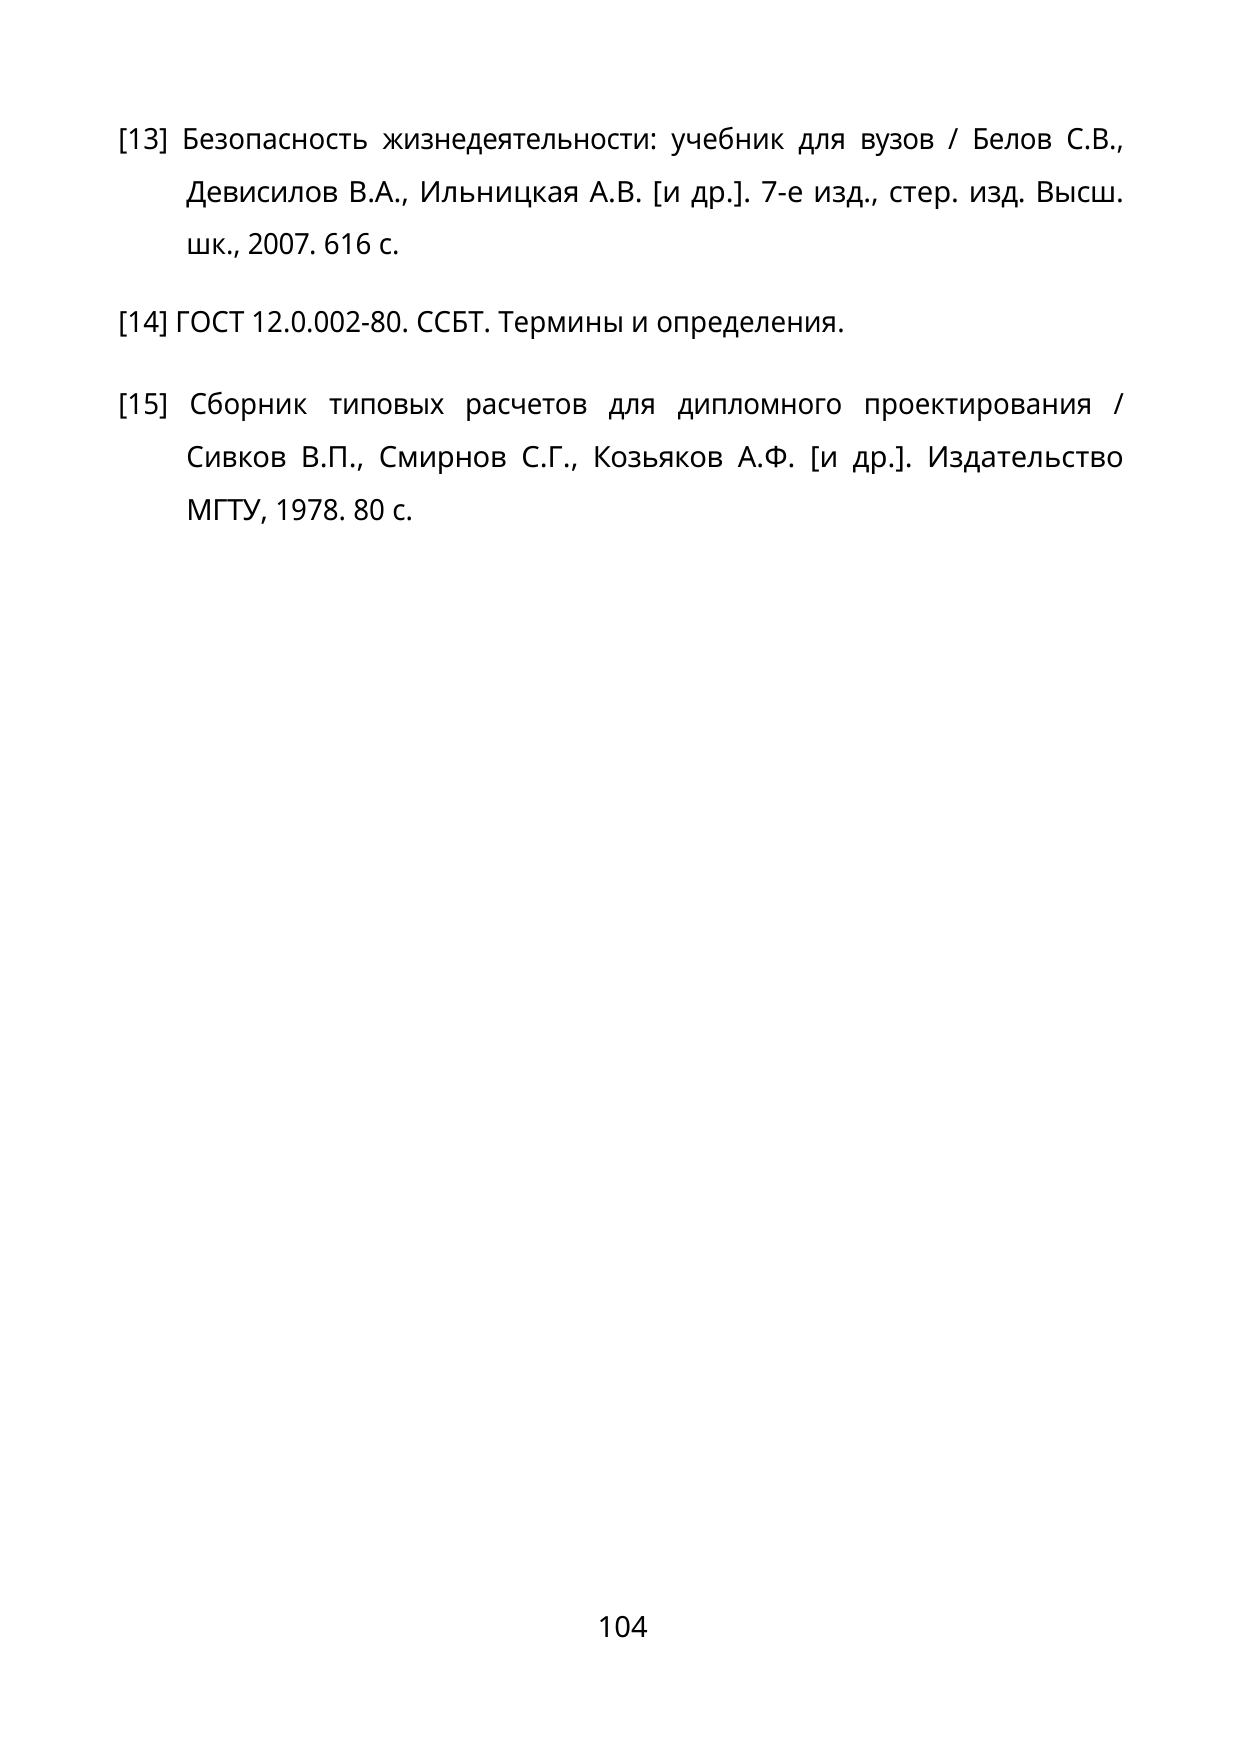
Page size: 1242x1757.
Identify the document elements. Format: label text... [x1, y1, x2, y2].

text [13] Безопасность жизнедеятельности: учебник для вузов / Белов С.В., Девисилов В.А., Ильницкая А.В. [и др.]. 7-е изд., стер. изд. Высш. шк., 2007. 616 с. [118, 118, 1124, 263]
text [15] Сборник типовых расчетов для дипломного проектирования / Сивков В.П., Смирнов С.Г., Козьяков А.Ф. [и др.]. Издательство МГТУ, 1978. 80 с. [118, 383, 1124, 528]
text [14] ГОСТ 12.0.002-80. ССБТ. Термины и определения. [118, 302, 1135, 341]
